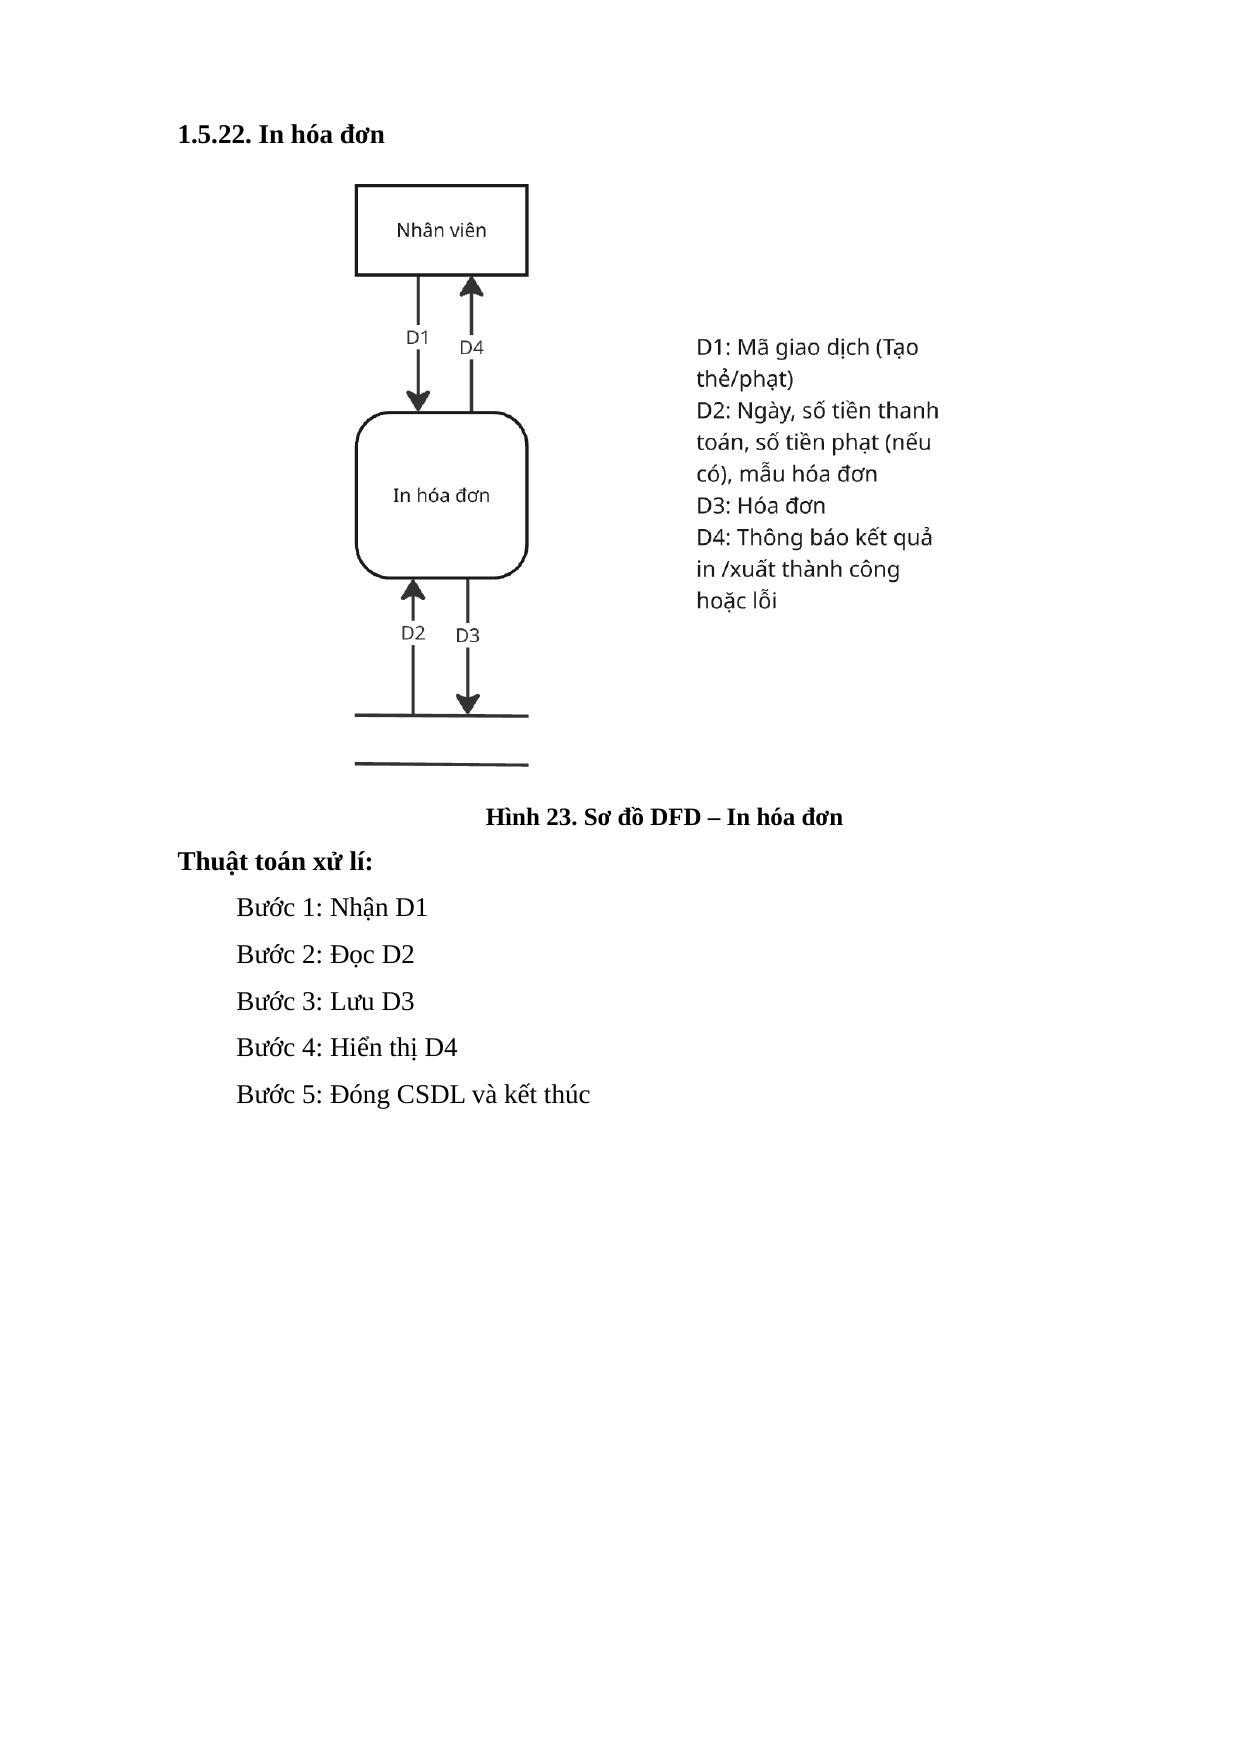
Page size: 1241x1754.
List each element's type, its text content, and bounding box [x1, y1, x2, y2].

text Bước 5: Đóng CSDL và kết thúc [236, 1078, 1152, 1109]
text Bước 4: Hiển thị D4 [236, 1031, 1152, 1062]
text Bước 3: Lưu D3 [236, 985, 1152, 1016]
subtitle 1.5.22. In hóa đơn [177, 118, 1152, 149]
text Bước 2: Đọc D2 [236, 938, 1152, 969]
picture [332, 164, 997, 786]
text Thuật toán xử lí: [177, 845, 1152, 876]
text Bước 1: Nhận D1 [236, 891, 1152, 922]
